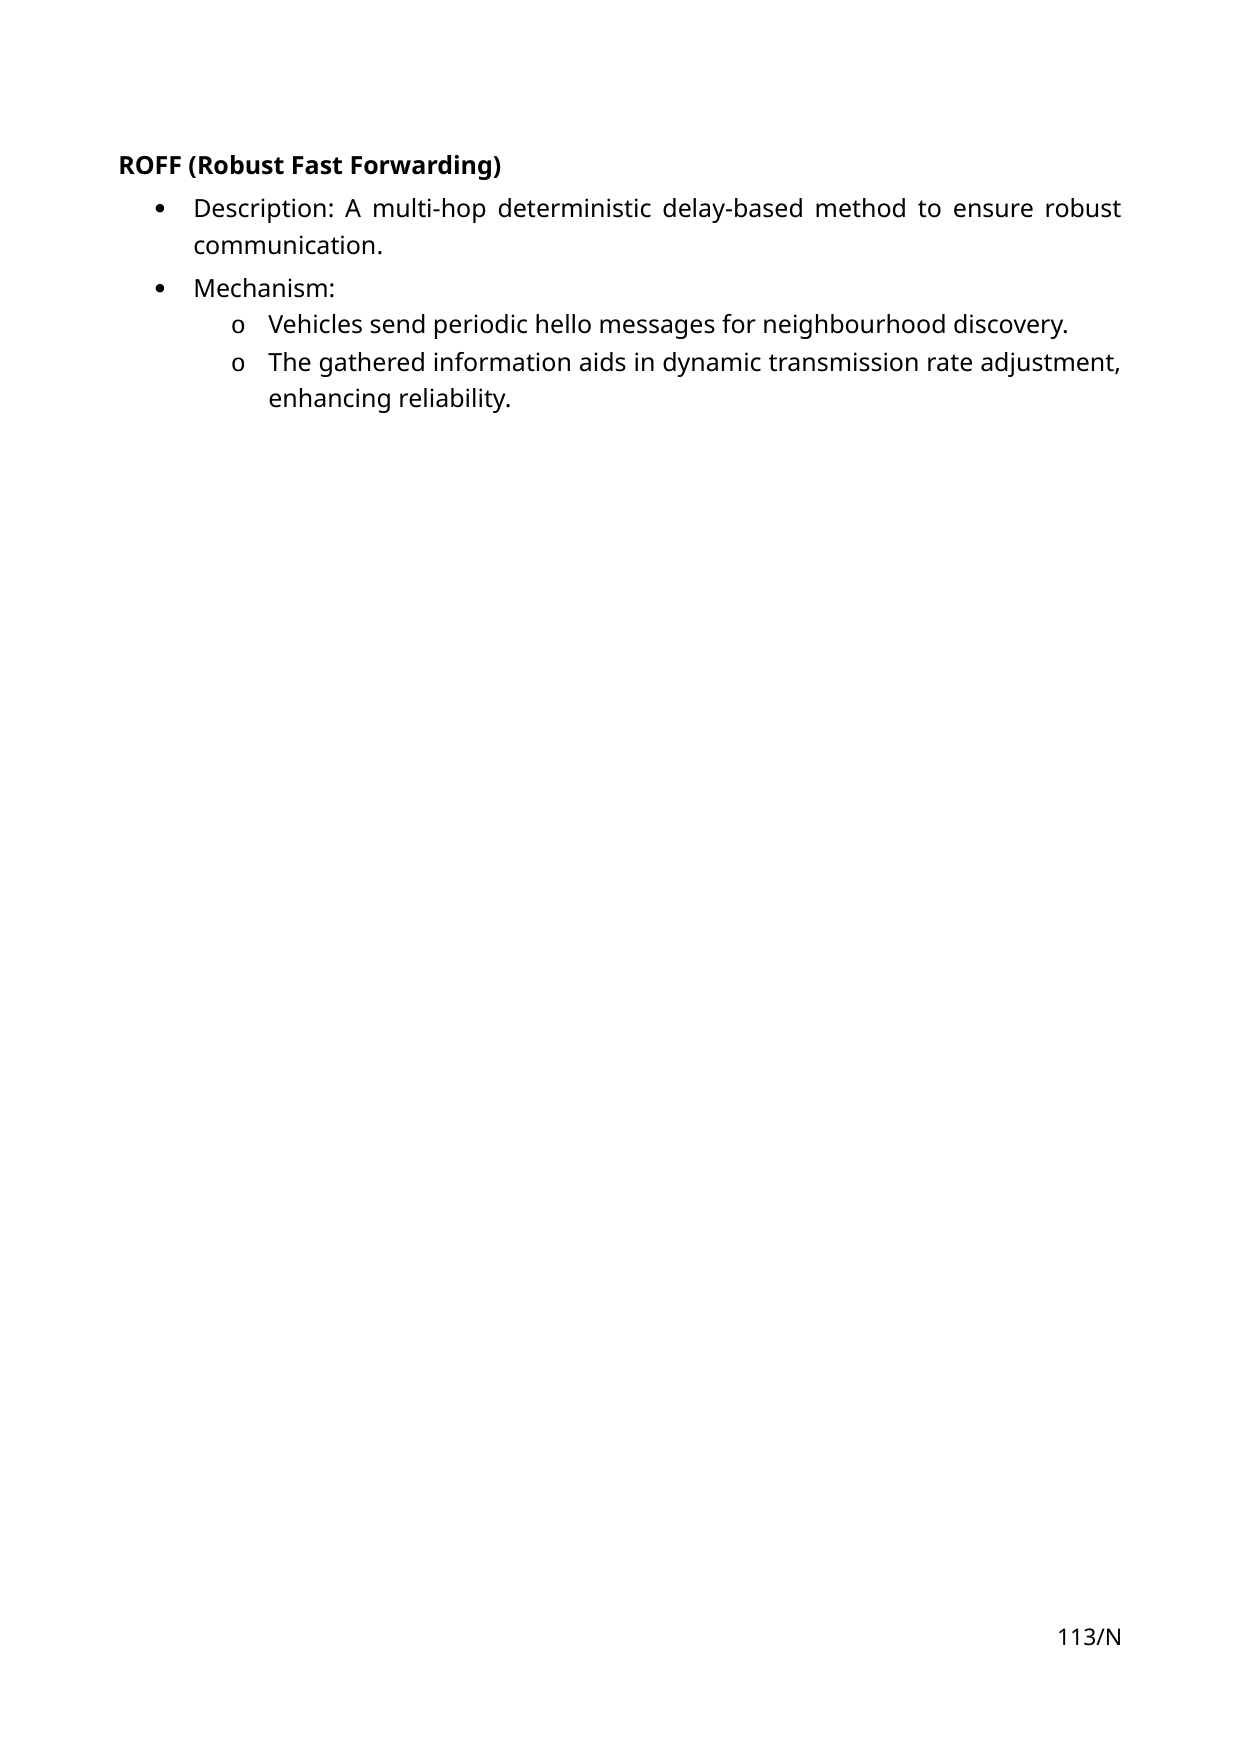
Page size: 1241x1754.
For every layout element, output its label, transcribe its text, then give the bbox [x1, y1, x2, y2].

list Vehicles send periodic hello messages for neighbourhood discovery. [231, 307, 1122, 341]
list Mechanism: [156, 270, 1122, 304]
text ROFF (Robust Fast Forwarding) [118, 148, 1122, 182]
list Description: A multi-hop deterministic delay-based method to ensure robust communication. [156, 191, 1122, 261]
list The gathered information aids in dynamic transmission rate adjustment, enhancing reliability. [231, 344, 1122, 415]
